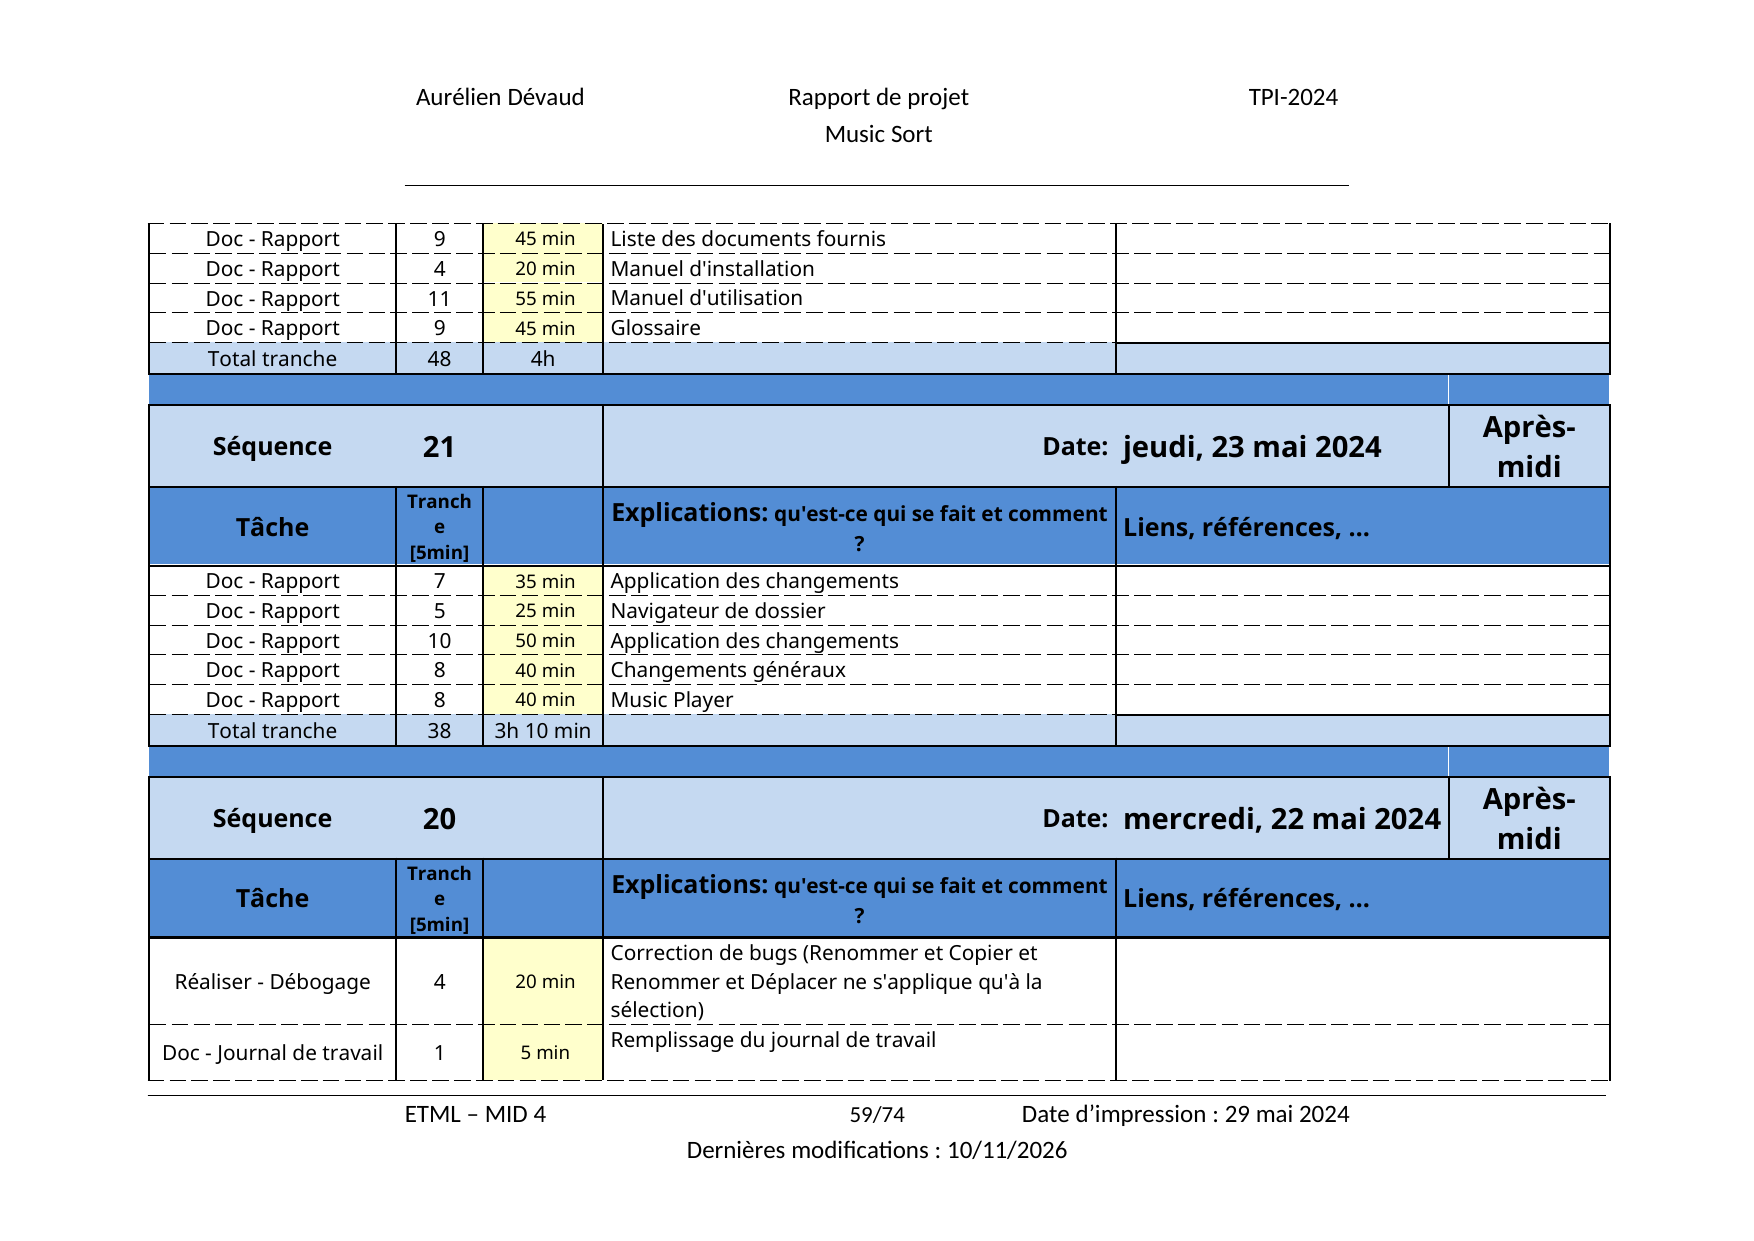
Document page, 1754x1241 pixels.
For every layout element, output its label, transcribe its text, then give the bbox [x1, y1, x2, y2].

table_cell Manuel d'utilisation [604, 283, 1115, 312]
table_cell [1117, 312, 1609, 342]
table_cell Music Player [604, 684, 1115, 714]
table_cell 38 [397, 714, 482, 745]
table_cell [1117, 223, 1609, 253]
table_cell Doc - Journal de travail [150, 1024, 395, 1080]
table_cell 45 min [484, 312, 602, 342]
table_cell 3h 10 min [484, 714, 602, 745]
table_cell 4h [484, 342, 602, 373]
table_cell Séquence [150, 778, 396, 858]
table_cell [603, 747, 1116, 776]
table_cell Remplissage du journal de travail [604, 1024, 1115, 1080]
table_cell 9 [397, 312, 482, 342]
table_cell [1449, 375, 1609, 404]
table_cell 10 [397, 625, 482, 654]
table_cell 21 [396, 406, 483, 486]
table_cell Total tranche [150, 714, 395, 745]
table_cell Doc - Rapport [150, 625, 395, 654]
table_cell Explications: qu'est-ce qui se fait et comment ? [604, 860, 1115, 936]
table_cell [483, 778, 602, 858]
table_cell Liens, références, … [1117, 860, 1609, 936]
table_cell Tranche [5min] [397, 488, 482, 564]
table_cell Date: [604, 406, 1116, 486]
table_cell 20 min [484, 253, 602, 282]
table_cell 20 min [484, 939, 602, 1024]
table_cell 1 [397, 1024, 482, 1080]
table_cell [1117, 716, 1609, 745]
table_cell Après-midi [1450, 406, 1609, 486]
table_cell Tâche [150, 488, 395, 564]
table_cell [603, 375, 1116, 404]
table_cell [1117, 283, 1609, 312]
table_cell [483, 375, 603, 404]
table_cell [396, 375, 483, 404]
table_cell [1117, 595, 1609, 625]
table_cell [1116, 375, 1448, 404]
table_cell 55 min [484, 283, 602, 312]
table_cell 4 [397, 253, 482, 282]
table_cell Application des changements [604, 567, 1115, 595]
table_cell 35 min [484, 567, 602, 595]
table_cell 50 min [484, 625, 602, 654]
table_cell Séquence [150, 406, 396, 486]
table_cell Liste des documents fournis [603, 223, 1115, 253]
table_cell jeudi, 23 mai 2024 [1116, 406, 1448, 486]
table_cell 5 [397, 595, 482, 625]
table_cell 45 min [484, 223, 603, 253]
table_cell [1117, 684, 1609, 714]
table_cell [604, 714, 1115, 745]
table_cell Application des changements [604, 625, 1115, 654]
table_cell Total tranche [150, 342, 395, 373]
table_cell Doc - Rapport [150, 223, 395, 253]
table_cell [483, 747, 603, 776]
table_cell 5 min [484, 1024, 602, 1080]
table_cell Doc - Rapport [150, 595, 395, 625]
table_cell [1117, 1024, 1609, 1080]
table_cell Doc - Rapport [150, 684, 395, 714]
table_cell Correction de bugs (Renommer et Copier et Renommer et Déplacer ne s'applique qu'à la sélection) [604, 939, 1115, 1024]
table_cell 11 [397, 283, 482, 312]
table_cell Doc - Rapport [150, 654, 395, 684]
table_cell [149, 375, 396, 404]
table_cell Doc - Rapport [150, 253, 395, 282]
table_cell [484, 860, 602, 936]
table_cell [484, 488, 602, 564]
table_cell Date: [604, 778, 1116, 858]
table_cell [1117, 654, 1609, 684]
table_cell 8 [397, 684, 482, 714]
table_cell Réaliser - Débogage [150, 939, 395, 1024]
table_cell 4 [397, 939, 482, 1024]
table_cell 9 [397, 223, 482, 253]
table_cell 40 min [484, 654, 602, 684]
table_cell [1117, 344, 1609, 373]
table_cell 7 [397, 567, 482, 595]
table_cell Glossaire [604, 312, 1115, 342]
table_cell [604, 342, 1115, 373]
table_cell Changements généraux [604, 654, 1115, 684]
table_cell 20 [396, 778, 483, 858]
table_cell [396, 747, 483, 776]
table_cell [149, 747, 396, 776]
table_cell Liens, références, … [1117, 488, 1609, 564]
table_cell Tranche [5min] [397, 860, 482, 936]
table_cell [1117, 253, 1609, 282]
table_cell Doc - Rapport [150, 312, 395, 342]
table_cell 25 min [484, 595, 602, 625]
table_cell Navigateur de dossier [604, 595, 1115, 625]
table_cell mercredi, 22 mai 2024 [1116, 778, 1448, 858]
table_cell Manuel d'installation [604, 253, 1115, 282]
table_cell Après-midi [1450, 778, 1609, 858]
table_cell Doc - Rapport [150, 283, 395, 312]
table_cell [1117, 939, 1609, 1024]
table_cell 48 [397, 342, 482, 373]
table_cell Tâche [150, 860, 395, 936]
table_cell 40 min [484, 684, 602, 714]
table_cell [1116, 747, 1448, 776]
table_cell [1449, 747, 1609, 776]
table_cell Doc - Rapport [150, 567, 395, 595]
table_cell [1117, 567, 1609, 595]
table_cell [1117, 625, 1609, 654]
table_cell 8 [397, 654, 482, 684]
table_cell [483, 406, 602, 486]
table_cell Explications: qu'est-ce qui se fait et comment ? [604, 488, 1115, 564]
